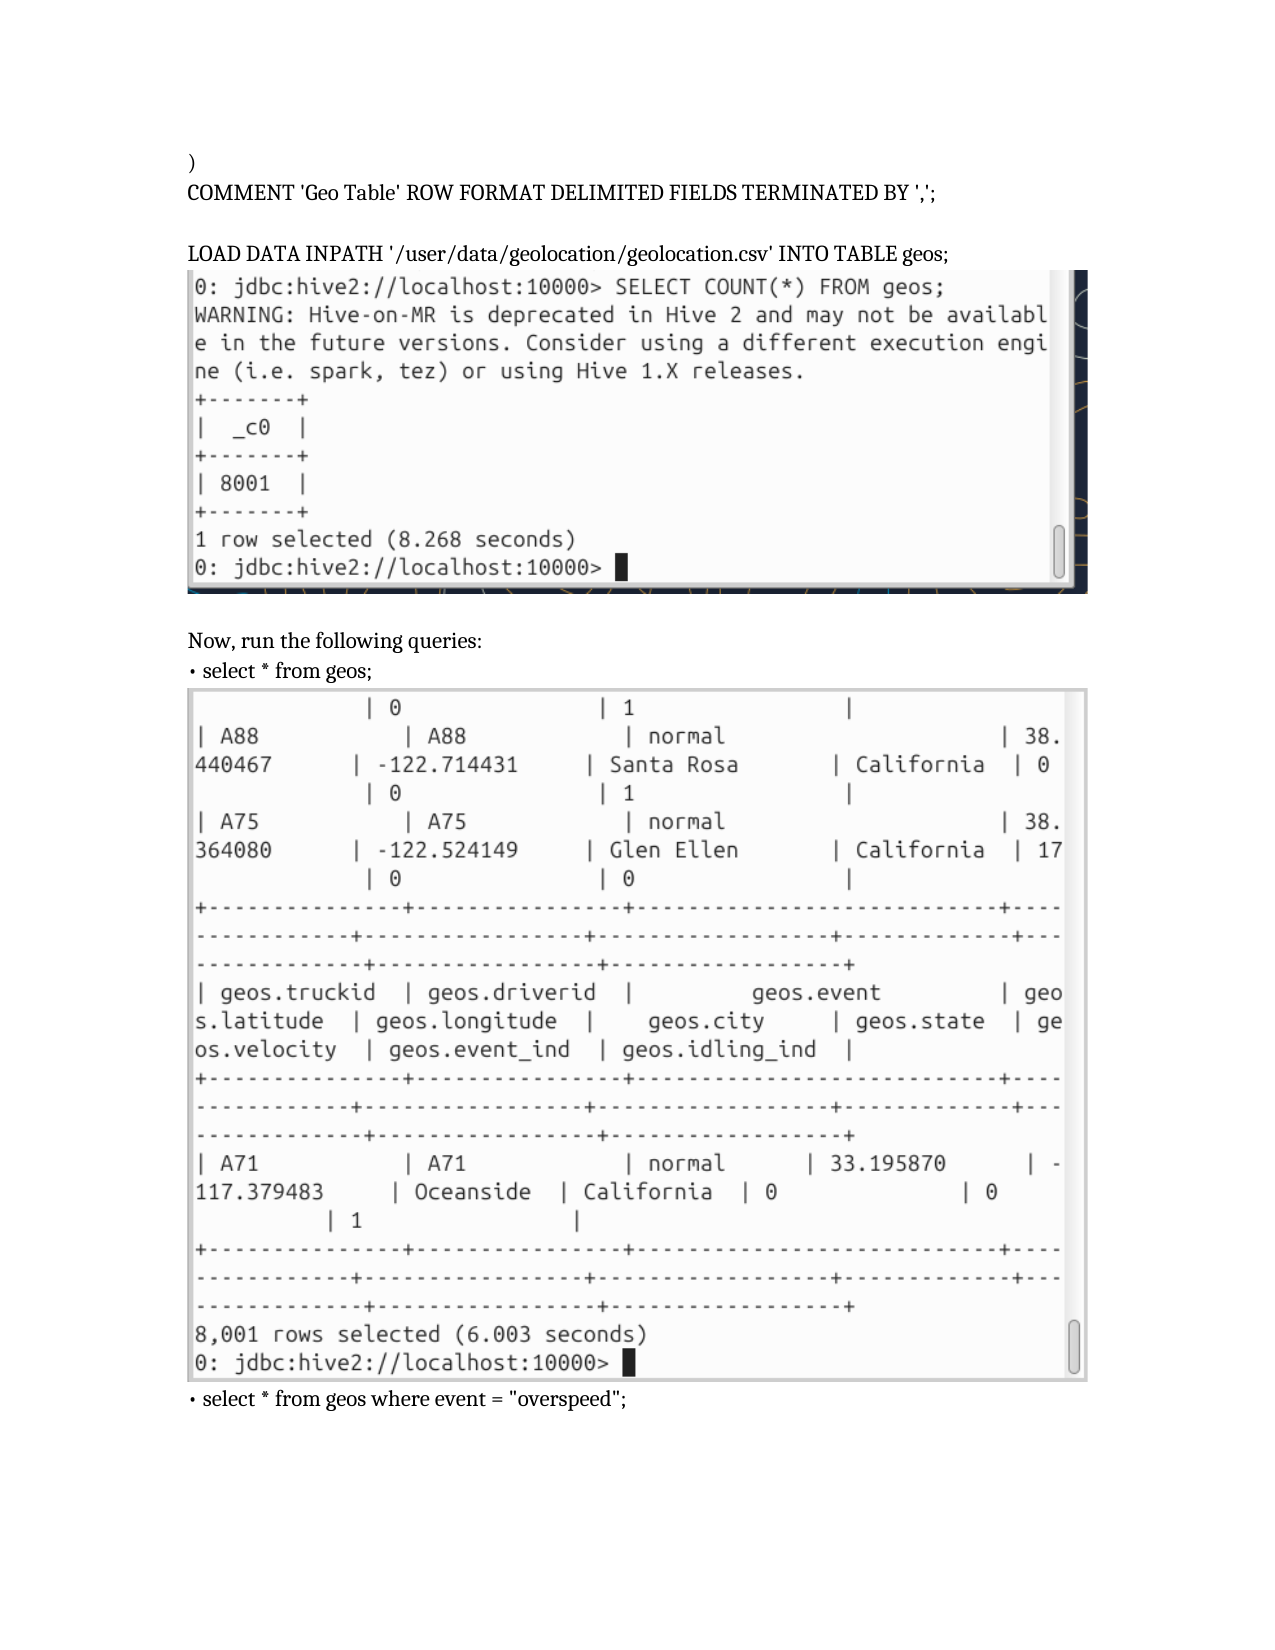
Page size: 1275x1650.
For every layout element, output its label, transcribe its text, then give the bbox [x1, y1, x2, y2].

picture [187, 688, 1088, 1382]
picture [187, 270, 1088, 594]
text Now, run the following queries: • select * from geos; [187, 594, 1087, 684]
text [187, 150, 1087, 267]
text • select * from geos where event = "overspeed"; [187, 1382, 1087, 1412]
